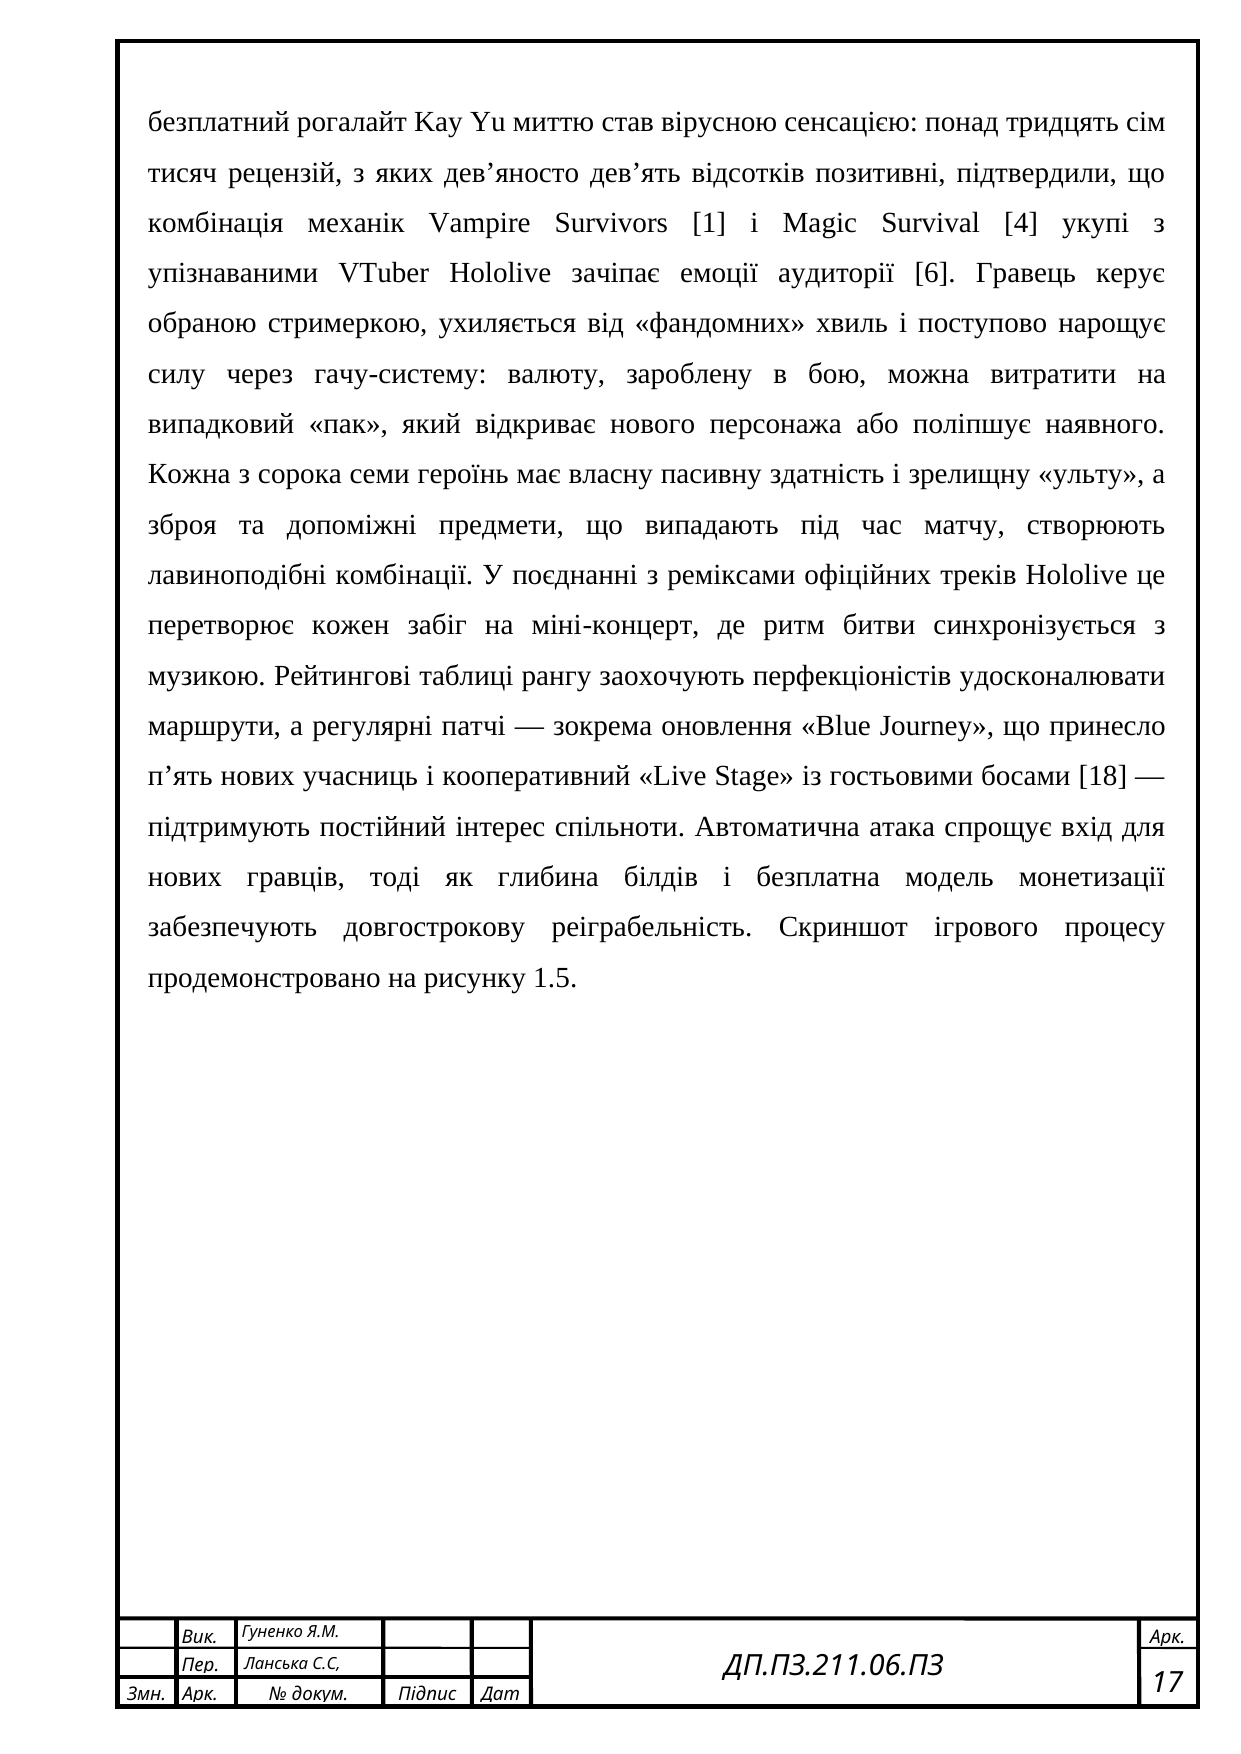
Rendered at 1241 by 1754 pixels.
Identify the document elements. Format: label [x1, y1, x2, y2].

text [148, 104, 1166, 993]
